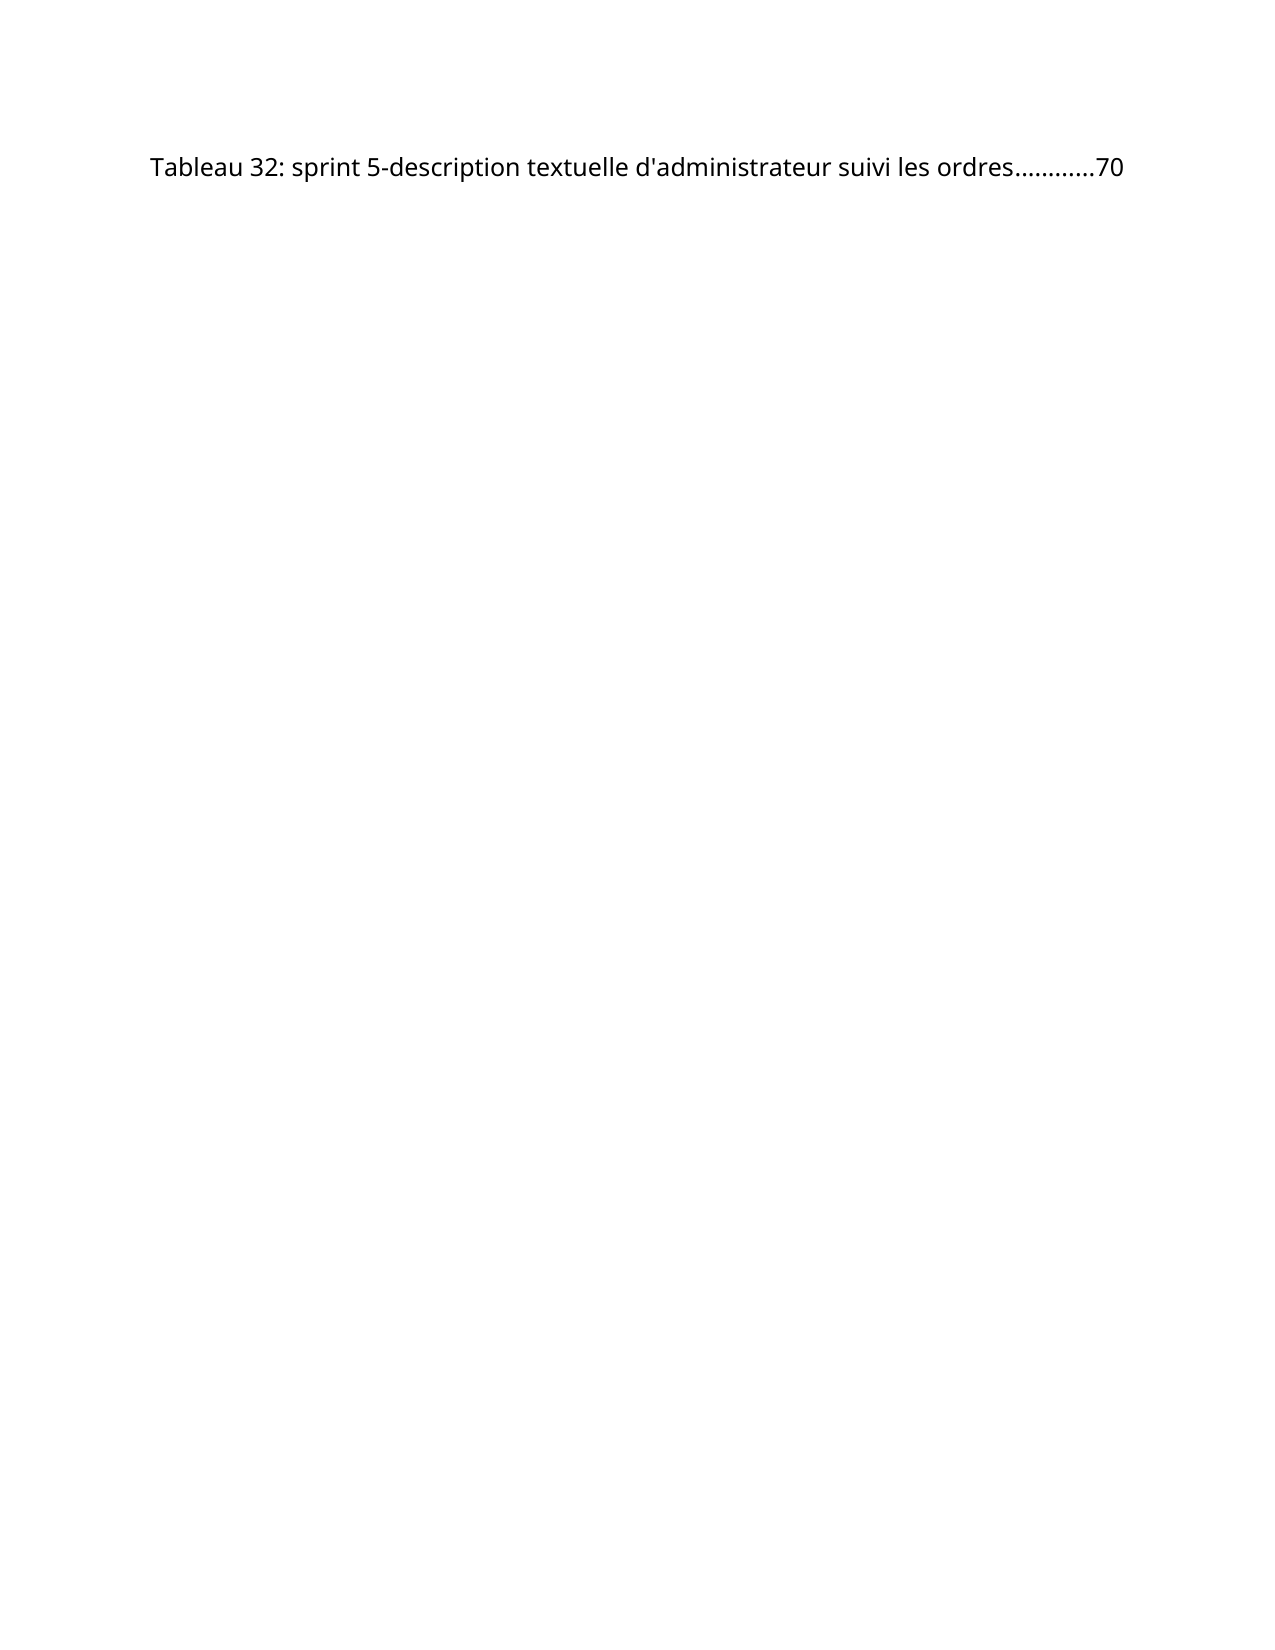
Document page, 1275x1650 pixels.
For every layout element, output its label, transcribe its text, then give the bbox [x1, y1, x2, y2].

text Tableau 32: sprint 5-description textuelle d'administrateur suivi les ordres 70 [150, 150, 1125, 184]
